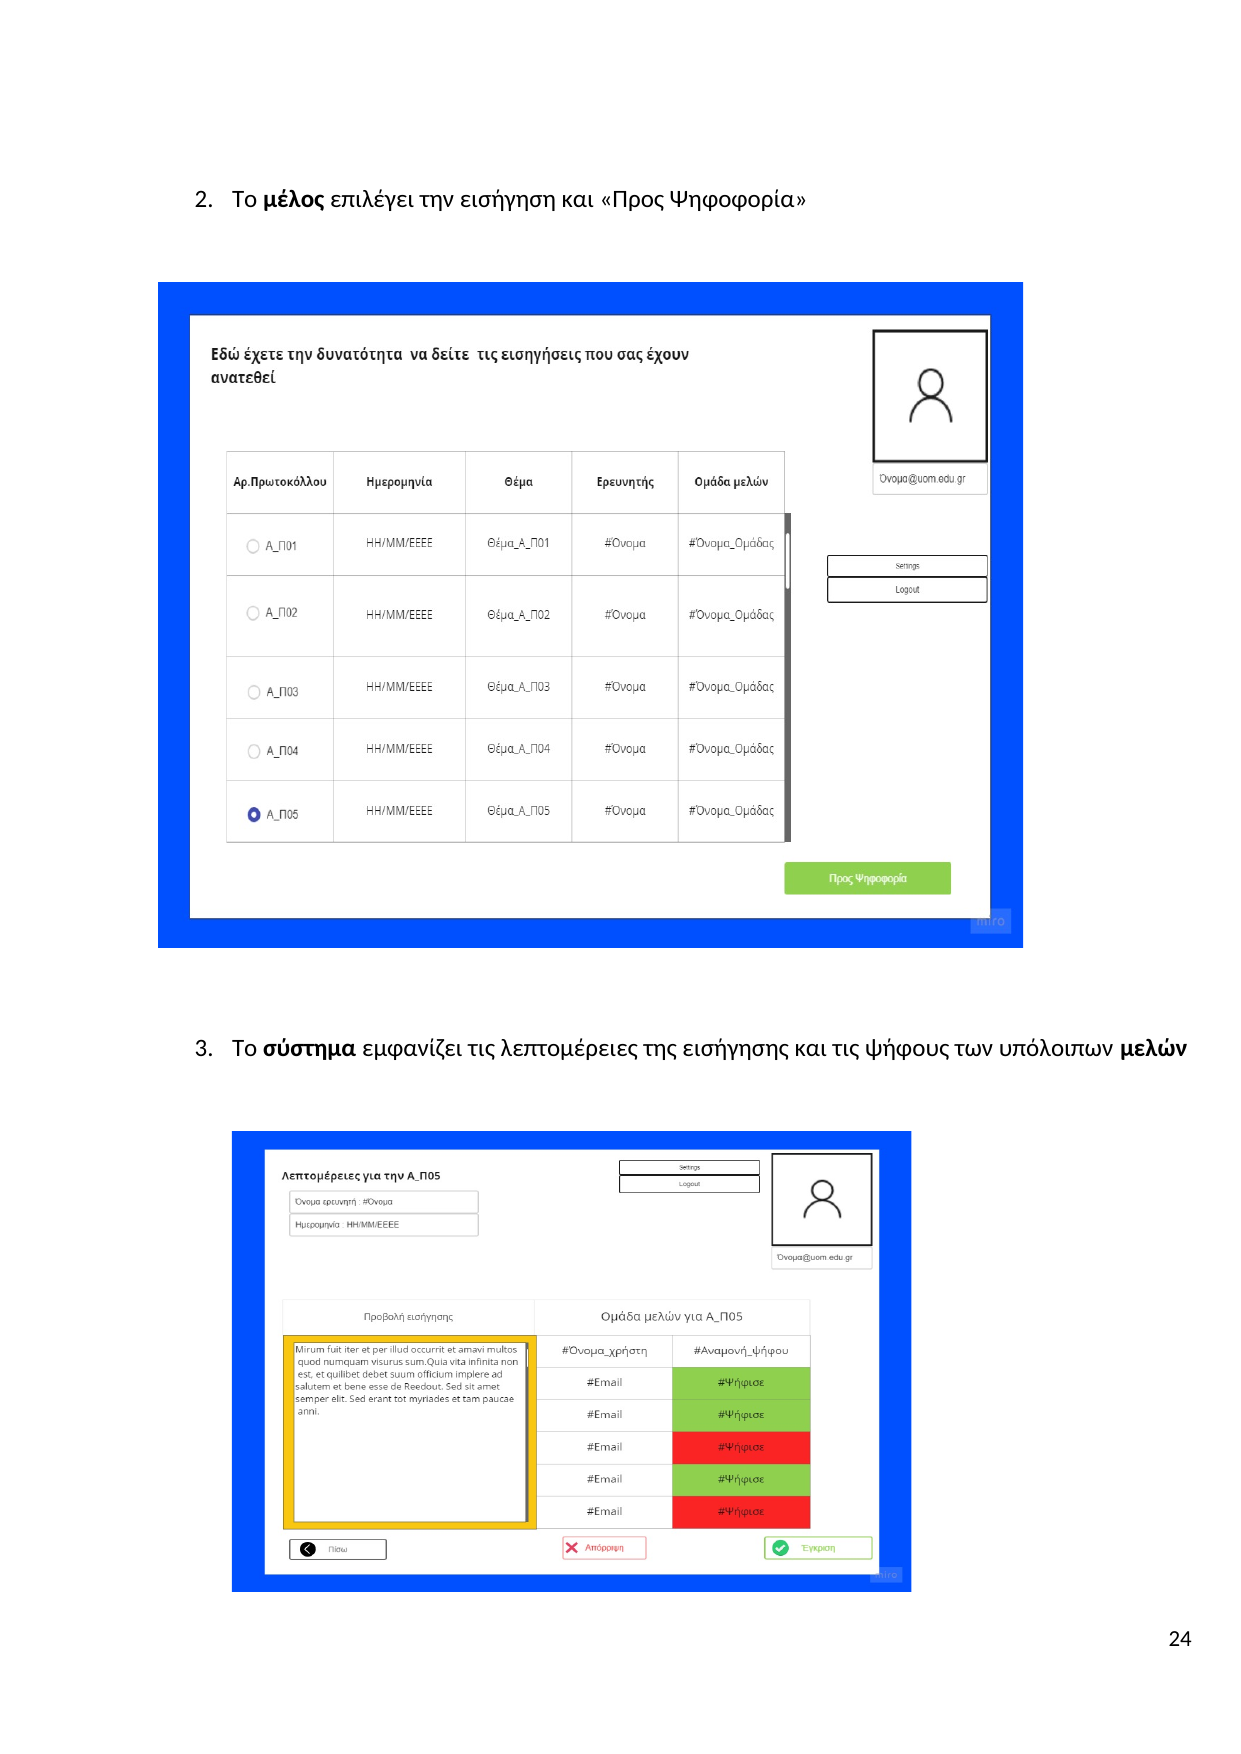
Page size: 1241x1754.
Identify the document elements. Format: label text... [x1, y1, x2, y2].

picture [231, 1131, 912, 1592]
list Το σύστημα εμφανίζει τις λεπτομέρειες της εισήγησης και τις ψήφους των υπόλοιπων μελών [194, 1032, 1191, 1062]
list Το μέλος επιλέγει την εισήγηση και «Προς Ψηφοφορία» [194, 183, 1191, 213]
picture [158, 282, 1024, 948]
